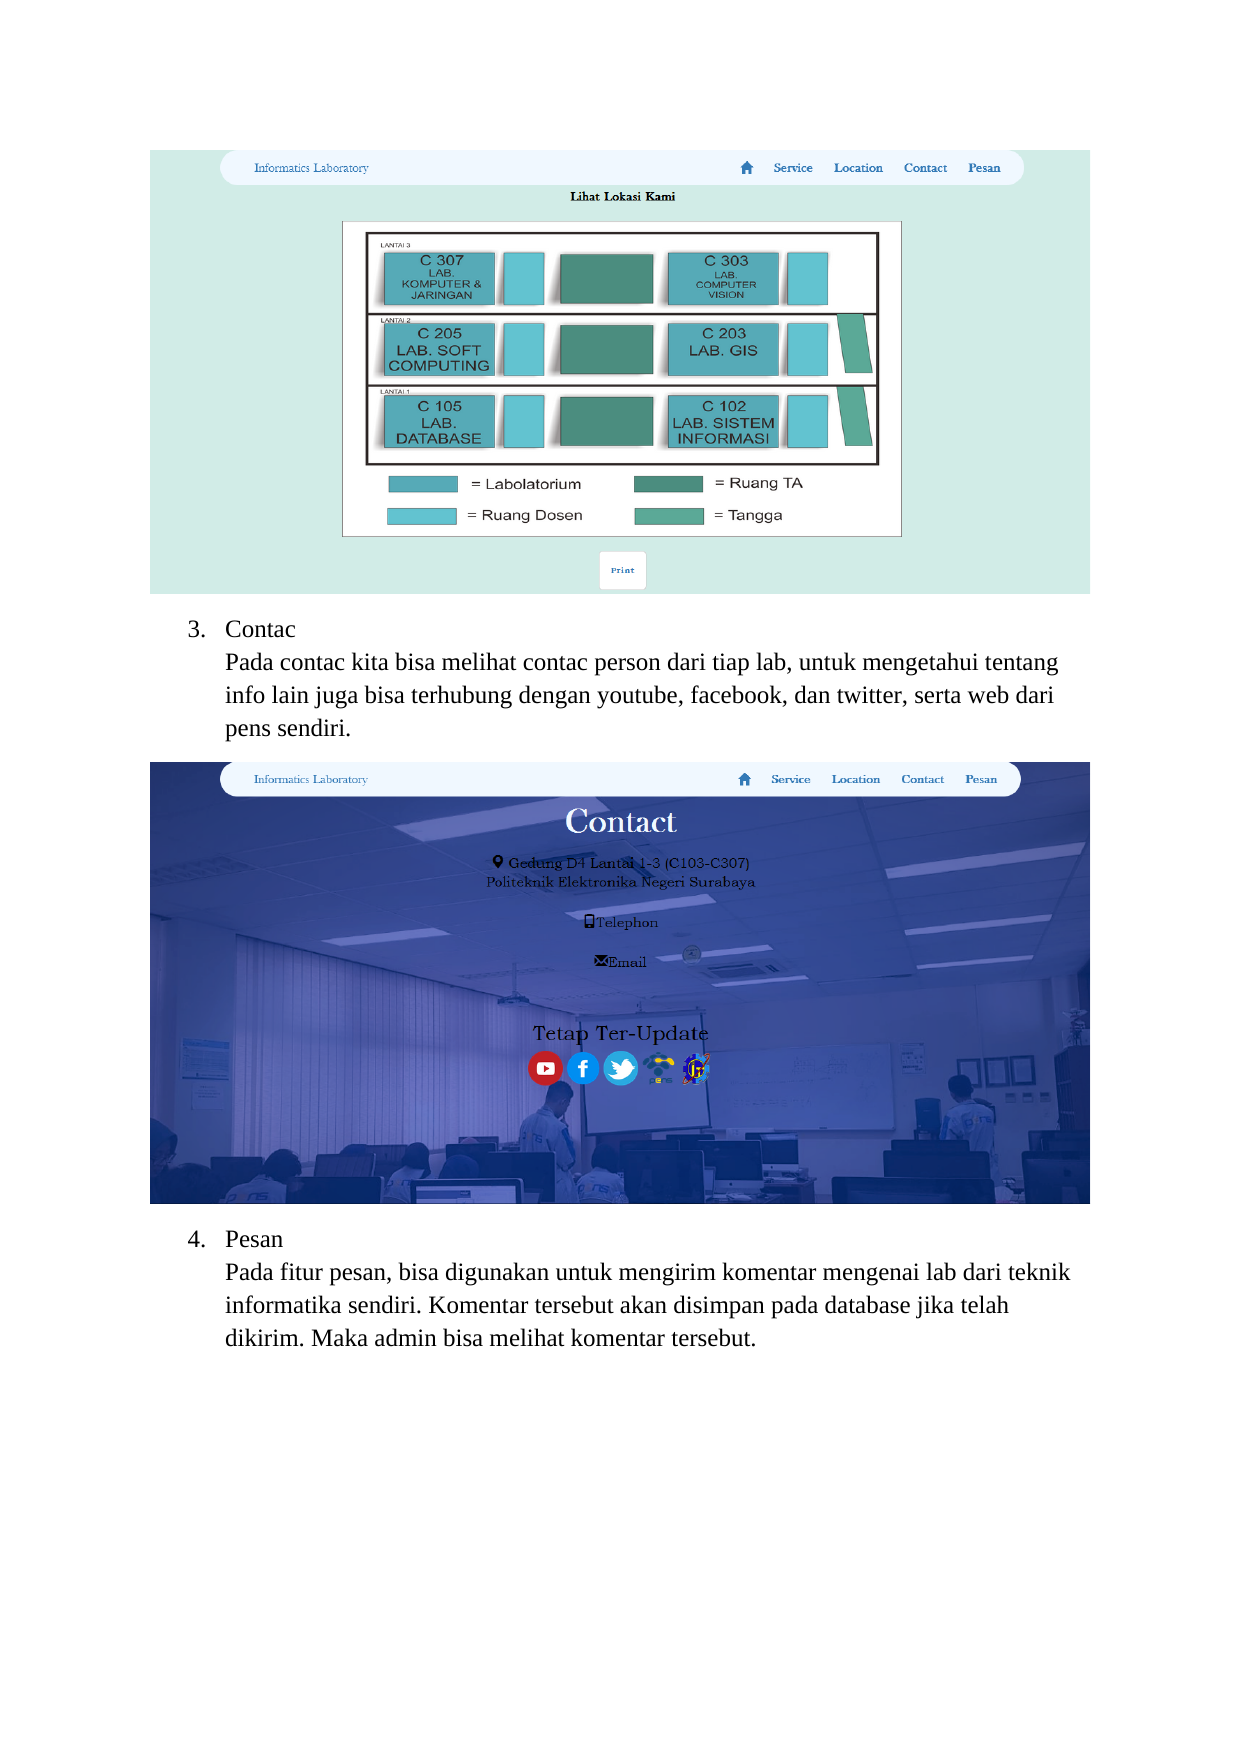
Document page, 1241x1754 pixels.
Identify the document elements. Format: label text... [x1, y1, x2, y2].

list Pada fitur pesan, bisa digunakan untuk mengirim komentar mengenai lab dari teknik informatika sendiri. Komentar tersebut akan disimpan pada database jika telah dikirim. Maka admin bisa melihat komentar tersebut. [225, 1257, 1090, 1352]
picture [150, 762, 1091, 1204]
picture [150, 150, 1091, 594]
list Pada contac kita bisa melihat contac person dari tiap lab, untuk mengetahui tentang info lain juga bisa terhubung dengan youtube, facebook, dan twitter, serta web dari pens sendiri. [225, 647, 1090, 742]
list Pesan [187, 1224, 1090, 1253]
list Contac [187, 614, 1090, 643]
